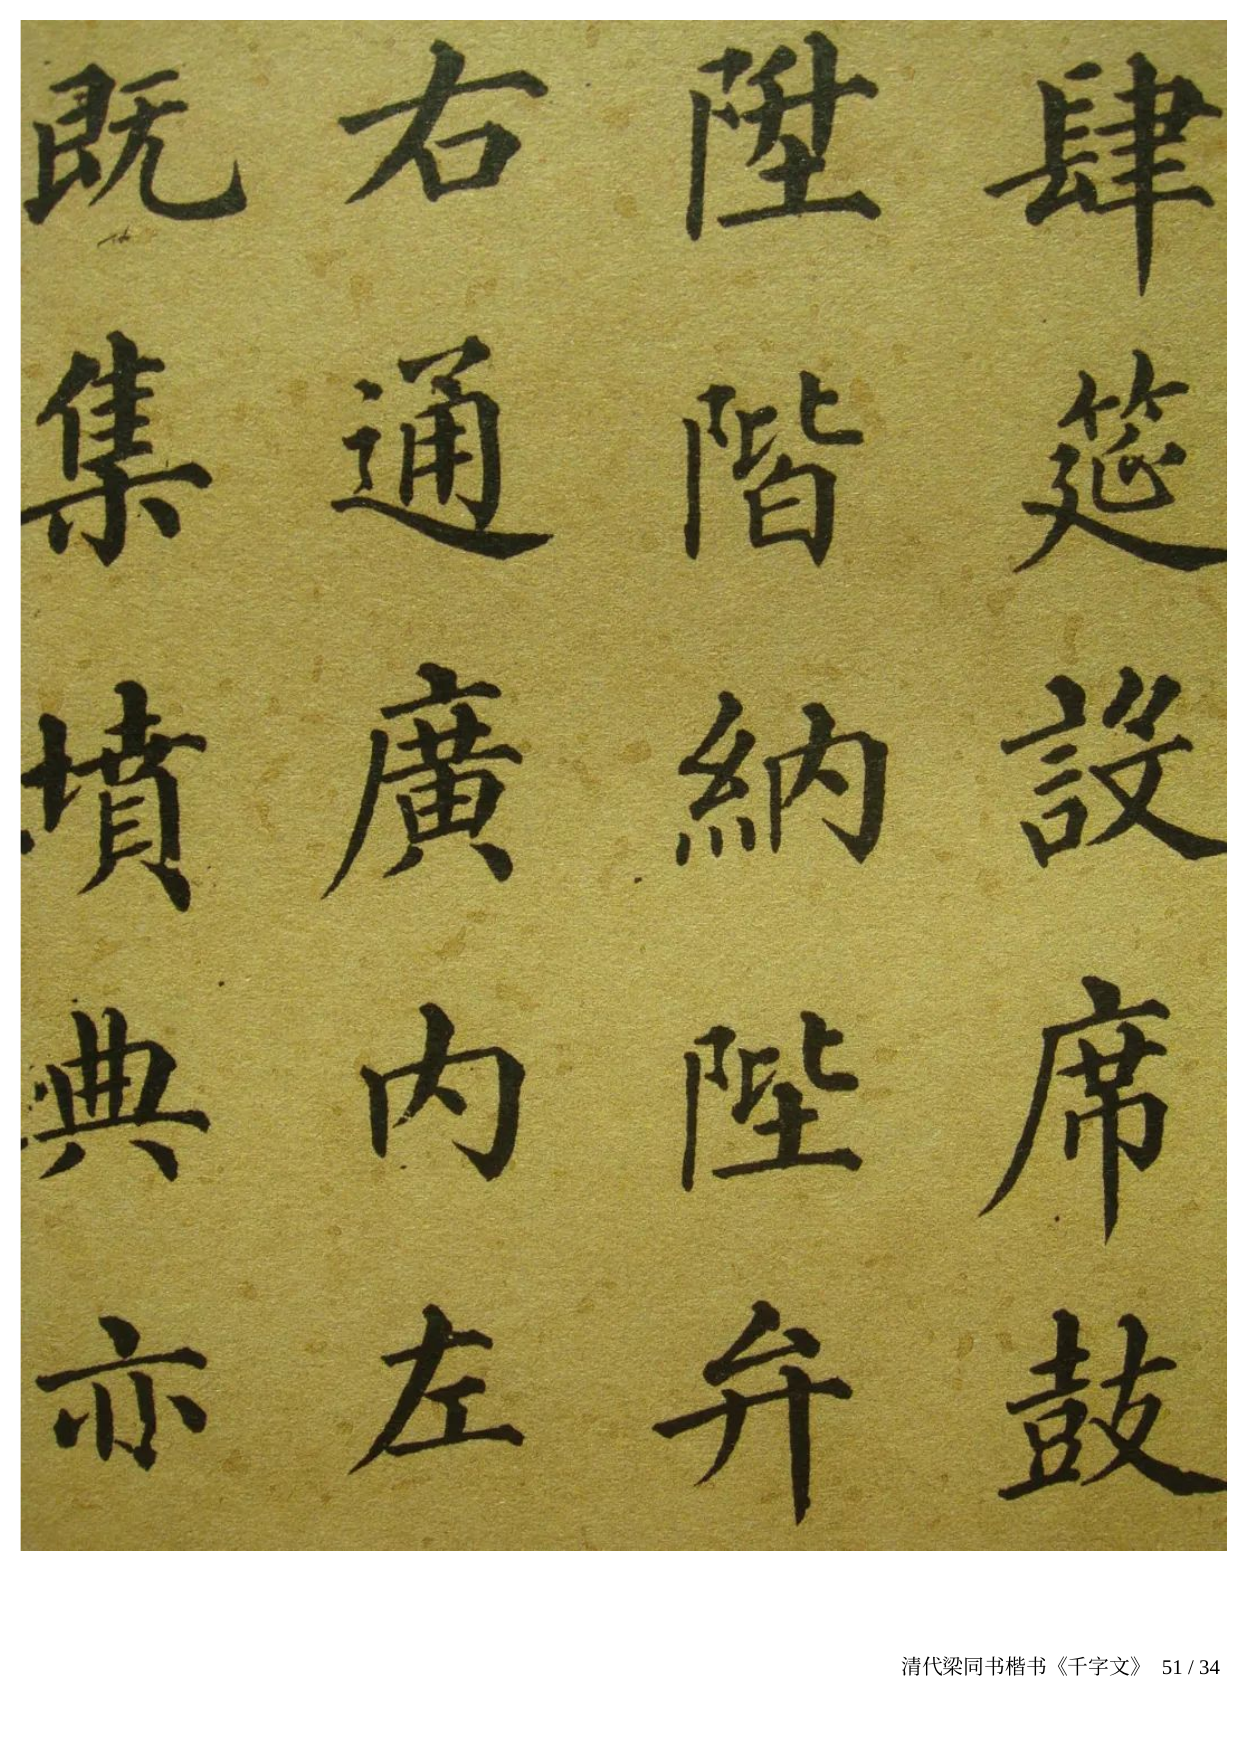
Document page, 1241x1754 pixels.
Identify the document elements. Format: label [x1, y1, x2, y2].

picture [20, 20, 1227, 1551]
